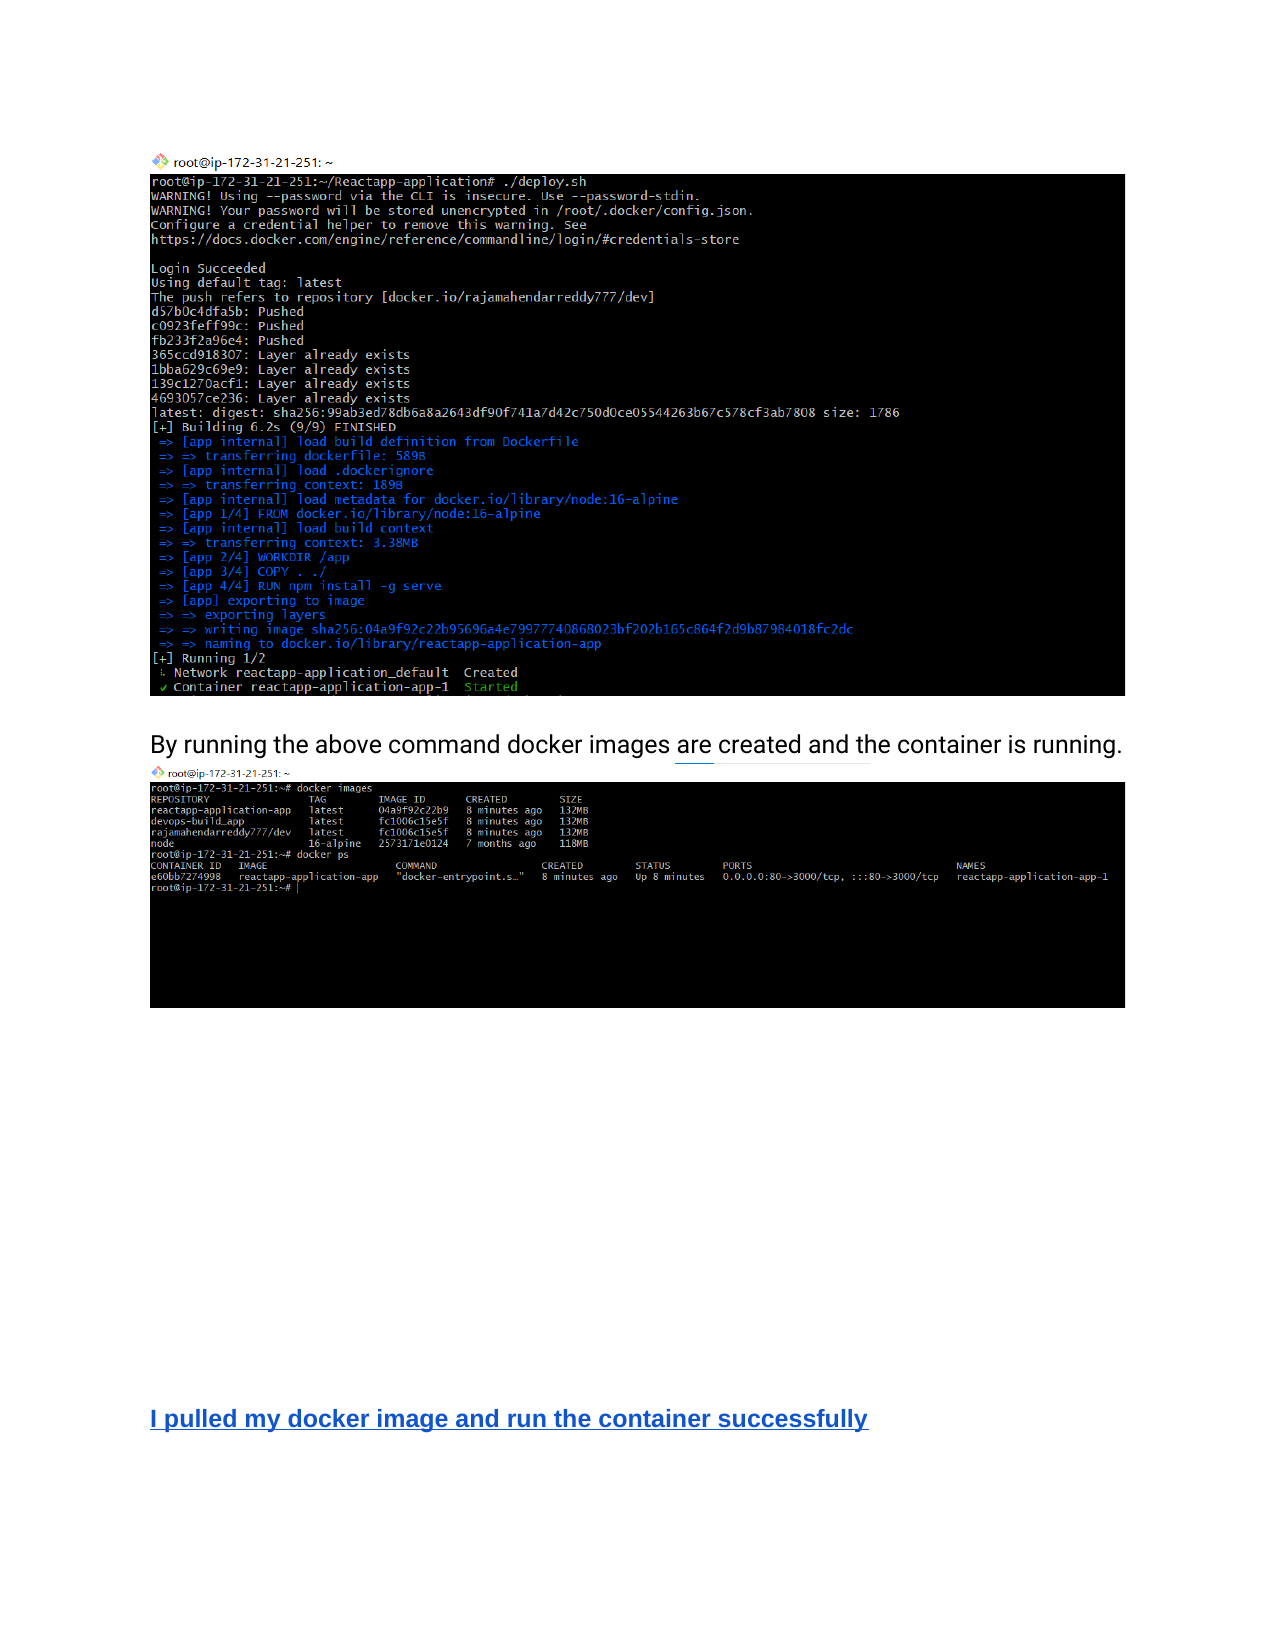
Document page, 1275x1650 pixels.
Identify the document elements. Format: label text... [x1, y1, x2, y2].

picture [150, 763, 1125, 1008]
text I pulled my docker image and run the container successfully [150, 1404, 1125, 1433]
picture [150, 150, 1125, 696]
text By running the above command docker images are created and the container is running. [150, 730, 1125, 759]
